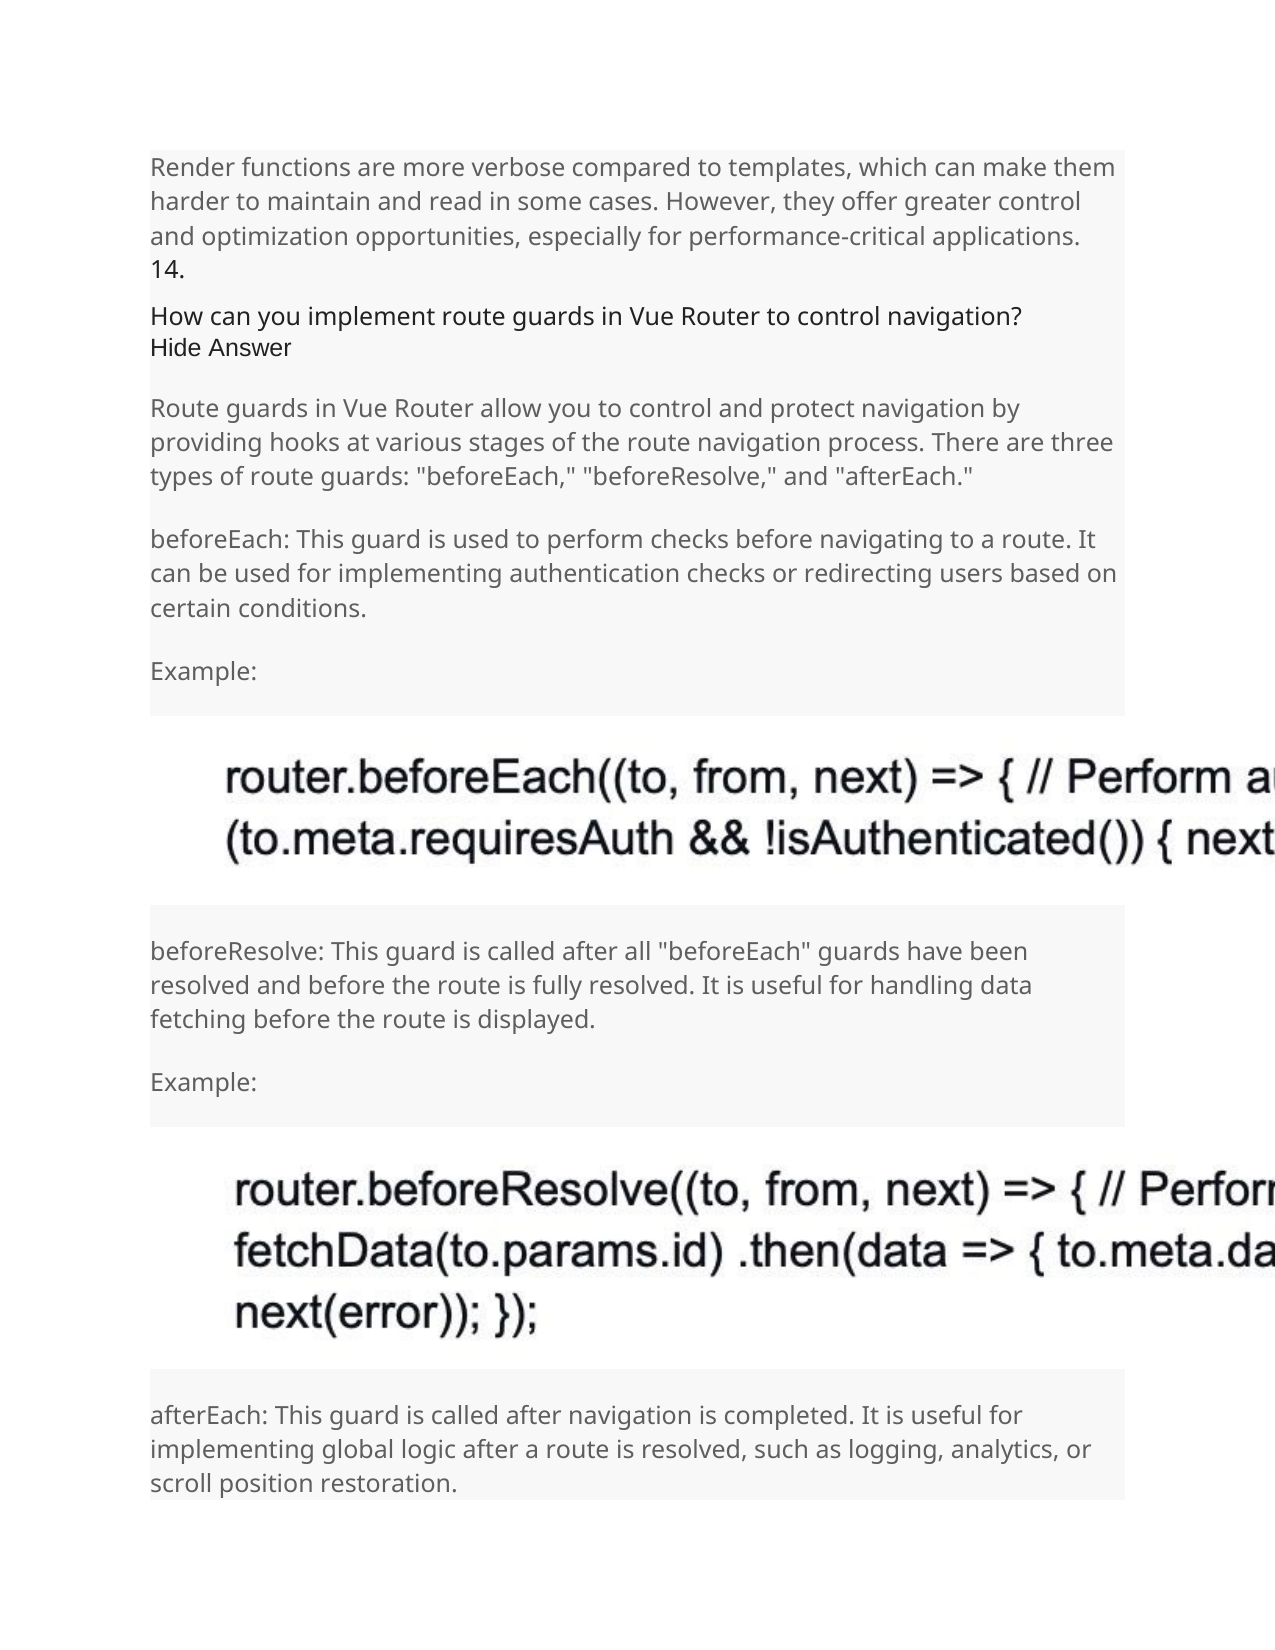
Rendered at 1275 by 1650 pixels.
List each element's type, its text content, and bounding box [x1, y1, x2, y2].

text afterEach: This guard is called after navigation is completed. It is useful for implementing global logic after a route is resolved, such as logging, analytics, or scroll position restoration. [150, 1398, 1125, 1500]
picture [150, 1127, 1275, 1369]
text beforeResolve: This guard is called after all "beforeEach" guards have been resolved and before the route is fully resolved. It is useful for handling data fetching before the route is displayed. [150, 933, 1125, 1036]
text Hide Answer [150, 333, 1125, 362]
text beforeEach: This guard is used to perform checks before navigating to a route. It can be used for implementing authentication checks or redirecting users based on certain conditions. [150, 522, 1125, 624]
text Example: [150, 653, 1125, 687]
text Route guards in Vue Router allow you to control and protect navigation by providing hooks at various stages of the route navigation process. There are three types of route guards: "beforeEach," "beforeResolve," and "afterEach." [150, 391, 1125, 493]
picture [150, 716, 1275, 905]
text Example: [150, 1065, 1125, 1099]
text Render functions are more verbose compared to templates, which can make them harder to maintain and read in some cases. However, they offer greater control and optimization opportunities, especially for performance-critical applications. [150, 150, 1125, 252]
text 14. [150, 252, 1125, 286]
text How can you implement route guards in Vue Router to control navigation? [150, 299, 1125, 333]
